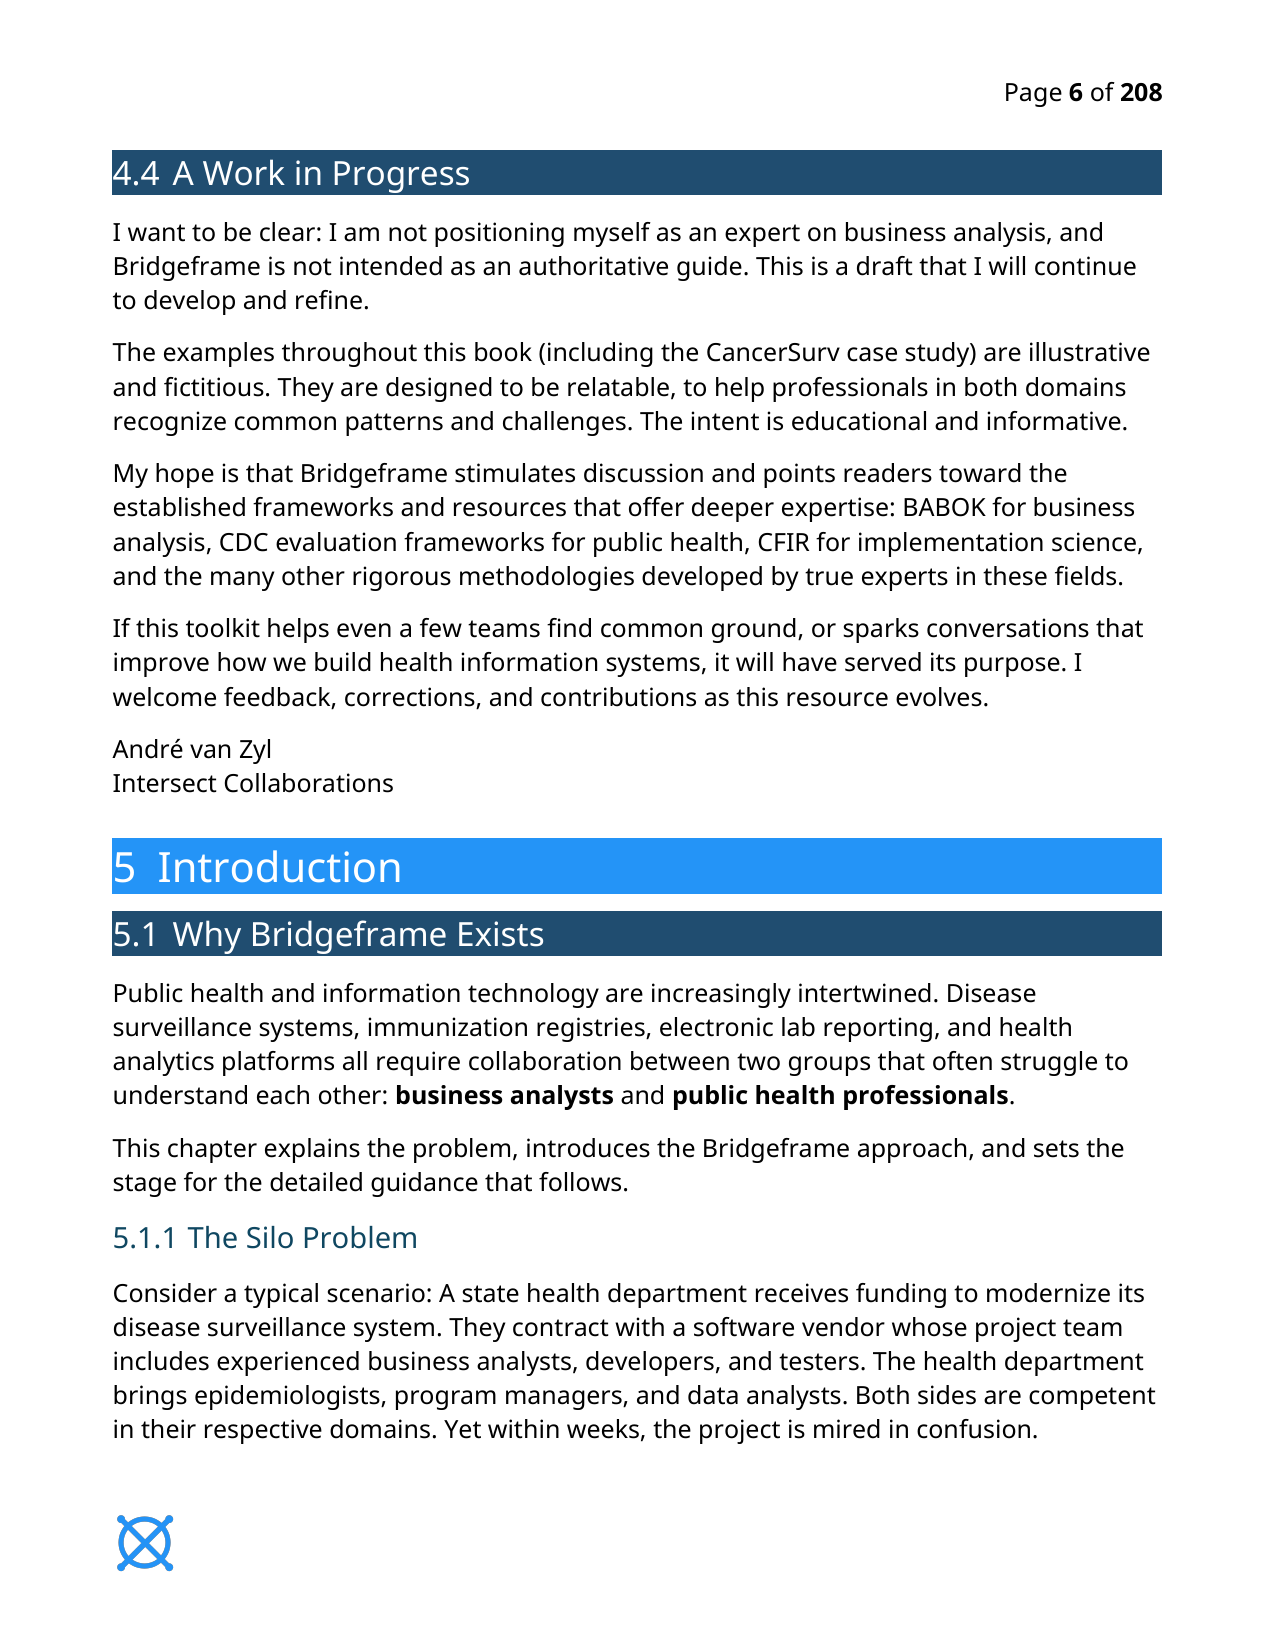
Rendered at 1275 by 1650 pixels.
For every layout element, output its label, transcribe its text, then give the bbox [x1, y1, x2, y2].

text André van Zyl Intersect Collaborations [112, 732, 1162, 800]
picture [112, 1511, 177, 1575]
subtitle Introduction [112, 838, 1162, 894]
subtitle Why Bridgeframe Exists [112, 911, 1162, 956]
text The examples throughout this book (including the CancerSurv case study) are illustrative and fictitious. They are designed to be relatable, to help professionals in both domains recognize common patterns and challenges. The intent is educational and informative. [112, 335, 1162, 437]
text I want to be clear: I am not positioning myself as an expert on business analysis, and Bridgeframe is not intended as an authoritative guide. This is a draft that I will continue to develop and refine. [112, 214, 1162, 316]
text Consider a typical scenario: A state health department receives funding to modernize its disease surveillance system. They contract with a software vendor whose project team includes experienced business analysts, developers, and testers. The health department brings epidemiologists, program managers, and data analysts. Both sides are competent in their respective domains. Yet within weeks, the project is mired in confusion. [112, 1276, 1162, 1446]
text Public health and information technology are increasingly intertwined. Disease surveillance systems, immunization registries, electronic lab reporting, and health analytics platforms all require collaboration between two groups that often struggle to understand each other: business analysts and public health professionals. [112, 975, 1162, 1111]
subtitle A Work in Progress [112, 150, 1162, 195]
subtitle The Silo Problem [112, 1217, 1162, 1257]
text This chapter explains the problem, introduces the Bridgeframe approach, and sets the stage for the detailed guidance that follows. [112, 1130, 1162, 1198]
text My hope is that Bridgeframe stimulates discussion and points readers toward the established frameworks and resources that offer deeper expertise: BABOK for business analysis, CDC evaluation frameworks for public health, CFIR for implementation science, and the many other rigorous methodologies developed by true experts in these fields. [112, 456, 1162, 592]
text If this toolkit helps even a few teams find common ground, or sparks conversations that improve how we build health information systems, it will have served its purpose. I welcome feedback, corrections, and contributions as this resource evolves. [112, 611, 1162, 713]
